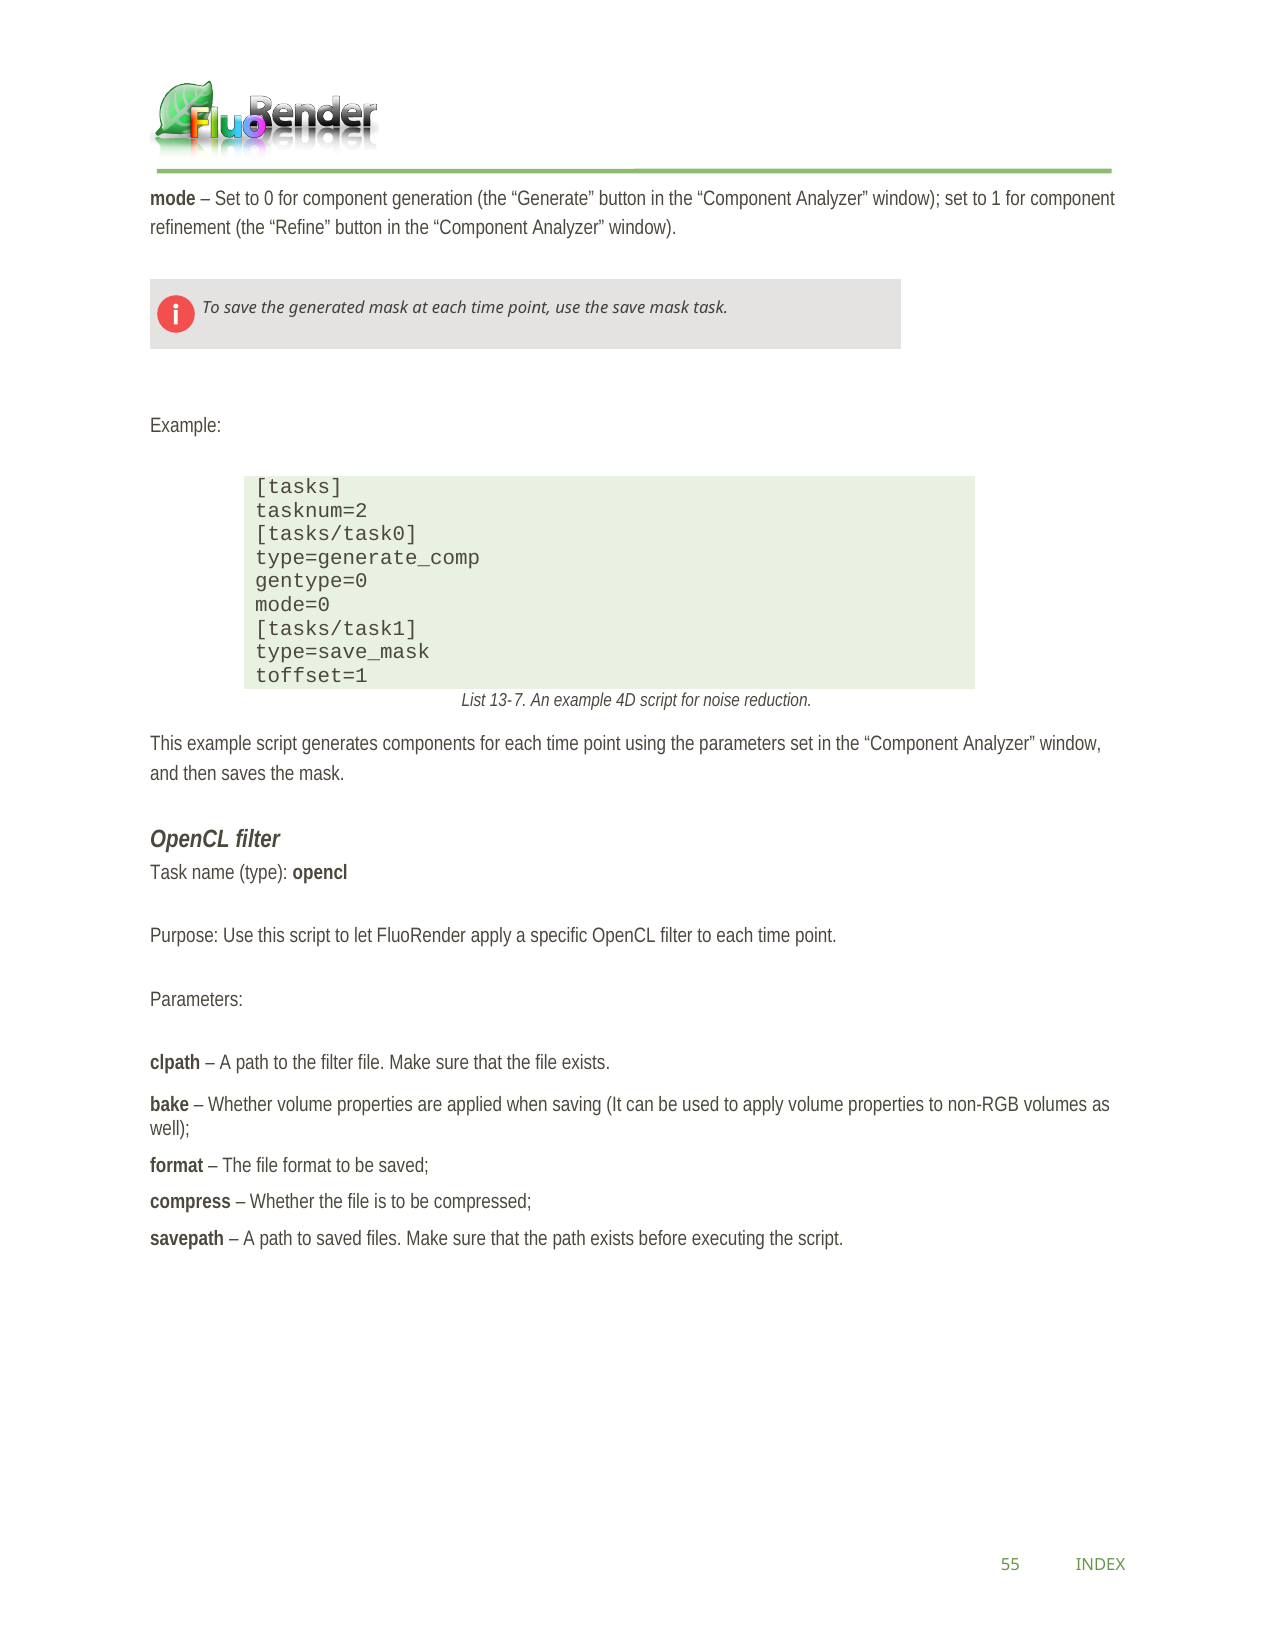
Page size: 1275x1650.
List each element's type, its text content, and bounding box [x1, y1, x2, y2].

table_header [tasks] tasknum=2 [tasks/task0] type=generate_comp gentype=0 mode=0 [tasks/task1] type=save_mask toffset=1 [244, 476, 975, 689]
text This example script generates components for each time point using the parameters set in the “Component Analyzer” window, and then saves the mask. [150, 731, 1125, 785]
picture [150, 75, 379, 162]
text Parameters: [150, 986, 1125, 1010]
text savepath – A path to saved files. Make sure that the path exists before executing the script. [150, 1225, 1125, 1249]
text Task name (type): opencl [150, 860, 1125, 884]
text format – The file format to be saved; [150, 1152, 1125, 1176]
table_header [150, 279, 202, 349]
text compress – Whether the file is to be compressed; [150, 1189, 1125, 1213]
text mode – Set to 0 for component generation (the “Generate” button in the “Component Analyzer” window); set to 1 for component refinement (the “Refine” button in the “Component Analyzer” window). [150, 185, 1125, 239]
subtitle OpenCL filter [150, 824, 1125, 853]
text Example: [150, 413, 1125, 437]
text clpath – A path to the filter file. Make sure that the file exists. [150, 1050, 1125, 1074]
text Purpose: Use this script to let FluoRender apply a specific OpenCL filter to each time point. [150, 923, 1125, 947]
table_header To save the generated mask at each time point, use the save mask task. [202, 279, 901, 349]
text bake – Whether volume properties are applied when saving (It can be used to apply volume properties to non-RGB volumes as well); [150, 1092, 1125, 1140]
